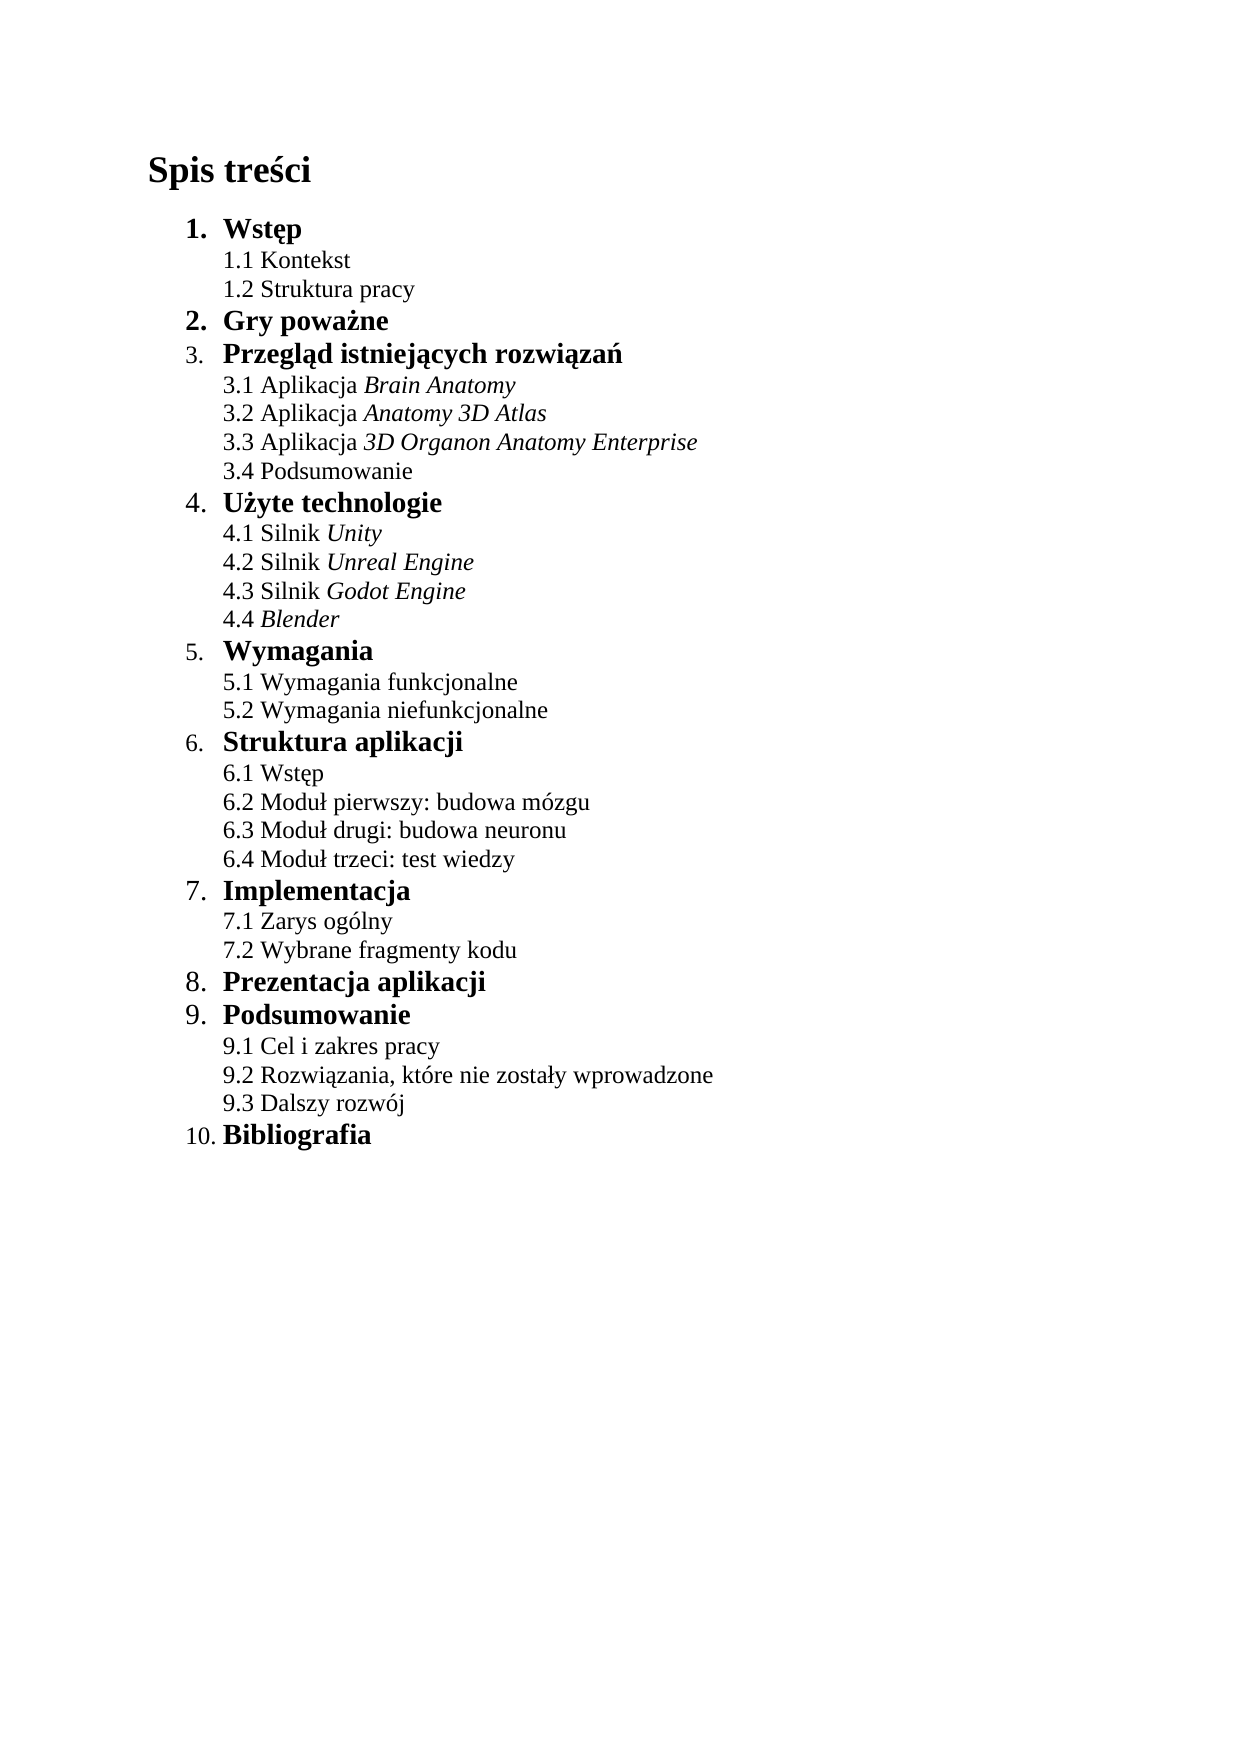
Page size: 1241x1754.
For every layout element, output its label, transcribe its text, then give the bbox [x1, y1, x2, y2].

text 3.3 Aplikacja 3D Organon Anatomy Enterprise [223, 427, 1093, 456]
text 9.1 Cel i zakres pracy [223, 1031, 1093, 1060]
text 5.2 Wymagania niefunkcjonalne [223, 696, 1093, 724]
list Struktura aplikacji [185, 724, 1093, 758]
text 3.1 Aplikacja Brain Anatomy [223, 370, 1093, 398]
list Gry poważne [185, 303, 1093, 336]
list Wstęp [185, 212, 1093, 245]
list Struktura pracy [223, 274, 1093, 303]
text 4.2 Silnik Unreal Engine [223, 547, 1093, 576]
list Użyte technologie [185, 485, 1093, 518]
text 7.1 Zarys ogólny [223, 906, 1093, 935]
text 6.1 Wstęp [223, 758, 1093, 787]
text 3.4 Podsumowanie [223, 456, 1093, 485]
text 9.3 Dalszy rozwój [223, 1088, 1093, 1117]
text 6.2 Moduł pierwszy: budowa mózgu [223, 787, 1093, 815]
list Kontekst [223, 245, 1093, 274]
list Przegląd istniejących rozwiązań [185, 336, 1093, 370]
text Spis treści [148, 148, 1093, 191]
text 4.1 Silnik Unity [223, 518, 1093, 547]
text 6.4 Moduł trzeci: test wiedzy [223, 844, 1093, 873]
list Prezentacja aplikacji [185, 964, 1093, 997]
text 5.1 Wymagania funkcjonalne [223, 667, 1093, 696]
text 4.3 Silnik Godot Engine [223, 576, 1093, 604]
text 6.3 Moduł drugi: budowa neuronu [223, 815, 1093, 844]
list Podsumowanie [185, 997, 1093, 1031]
text 3.2 Aplikacja Anatomy 3D Atlas [223, 398, 1093, 427]
text 9.2 Rozwiązania, które nie zostały wprowadzone [223, 1060, 1093, 1088]
list Implementacja [185, 873, 1093, 906]
list Wymagania [185, 633, 1093, 667]
text 4.4 Blender [223, 604, 1093, 633]
list Bibliografia [185, 1117, 1093, 1409]
text 7.2 Wybrane fragmenty kodu [223, 935, 1093, 964]
